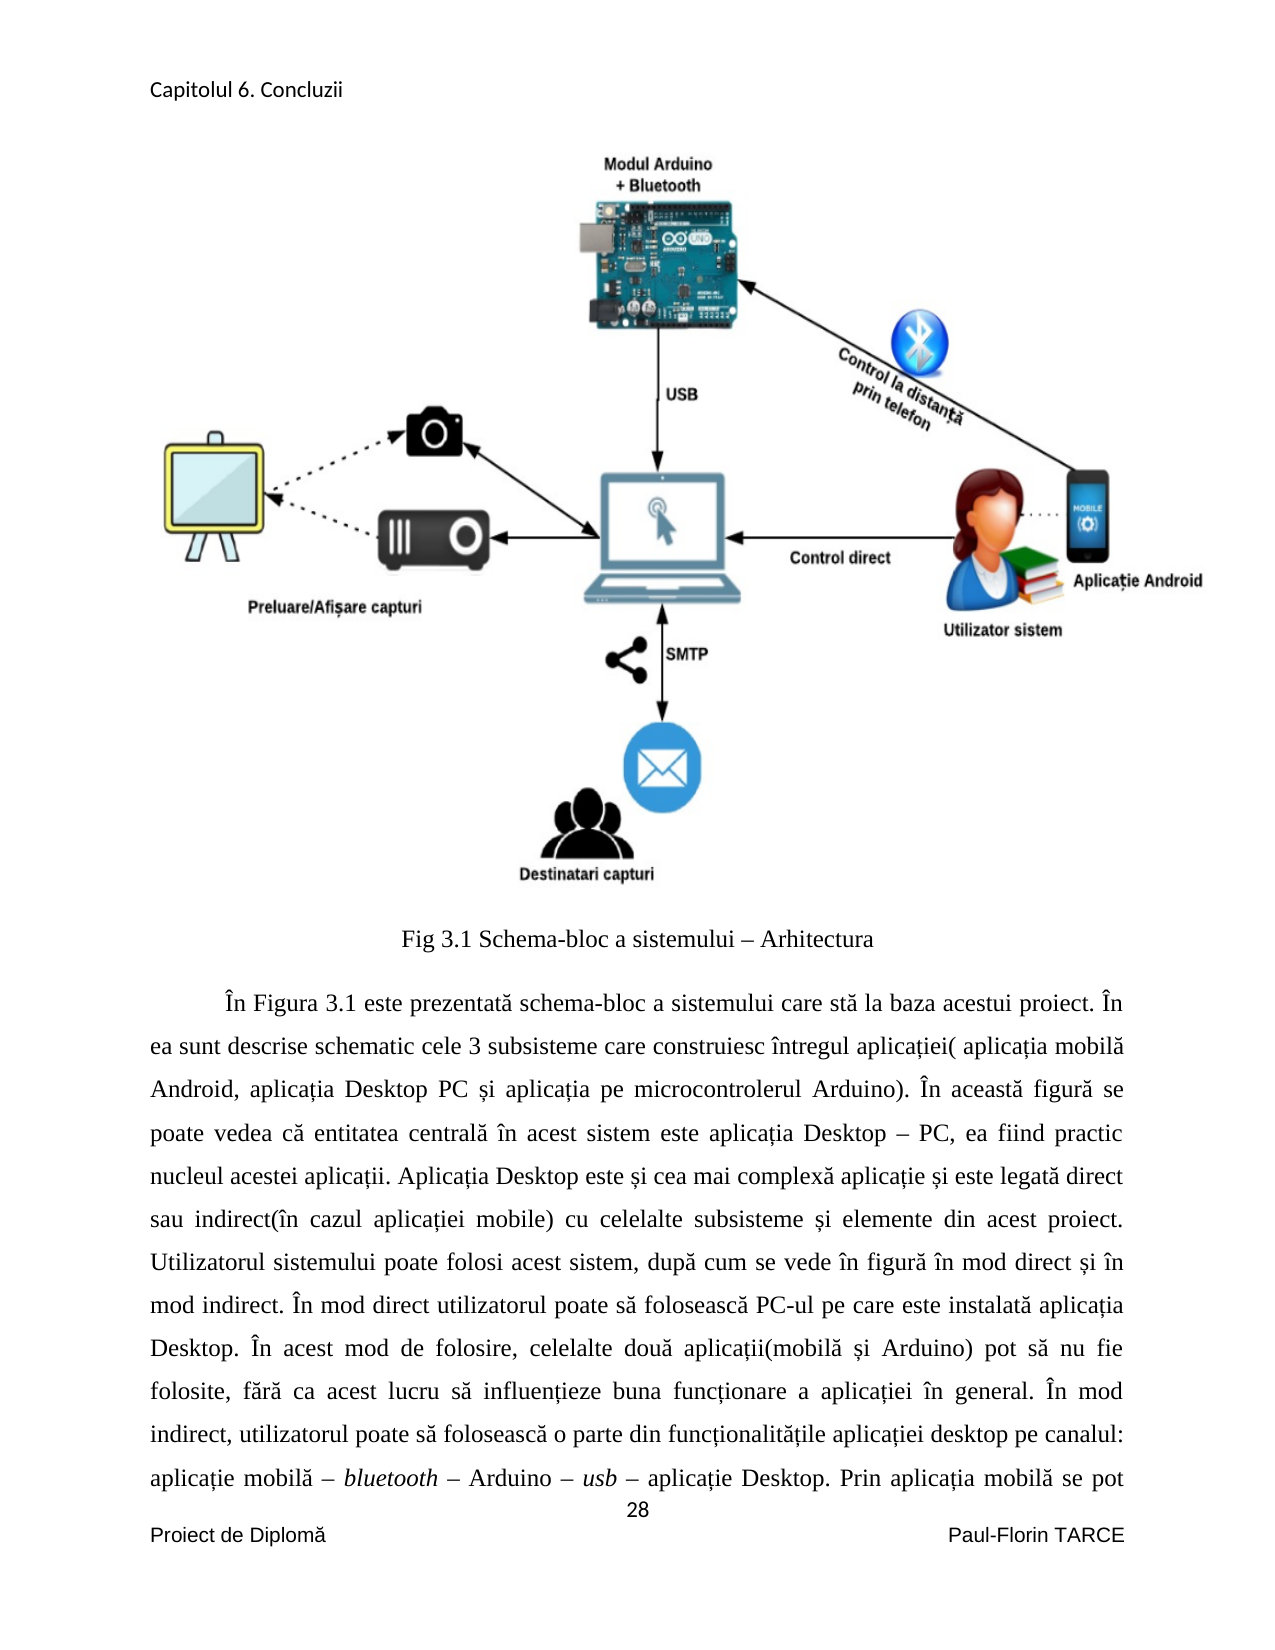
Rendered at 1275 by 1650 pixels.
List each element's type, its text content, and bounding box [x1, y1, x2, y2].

picture [150, 150, 1217, 890]
text Fig 3.1 Schema-bloc a sistemului – Arhitectura [150, 924, 1125, 953]
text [150, 988, 1125, 1491]
